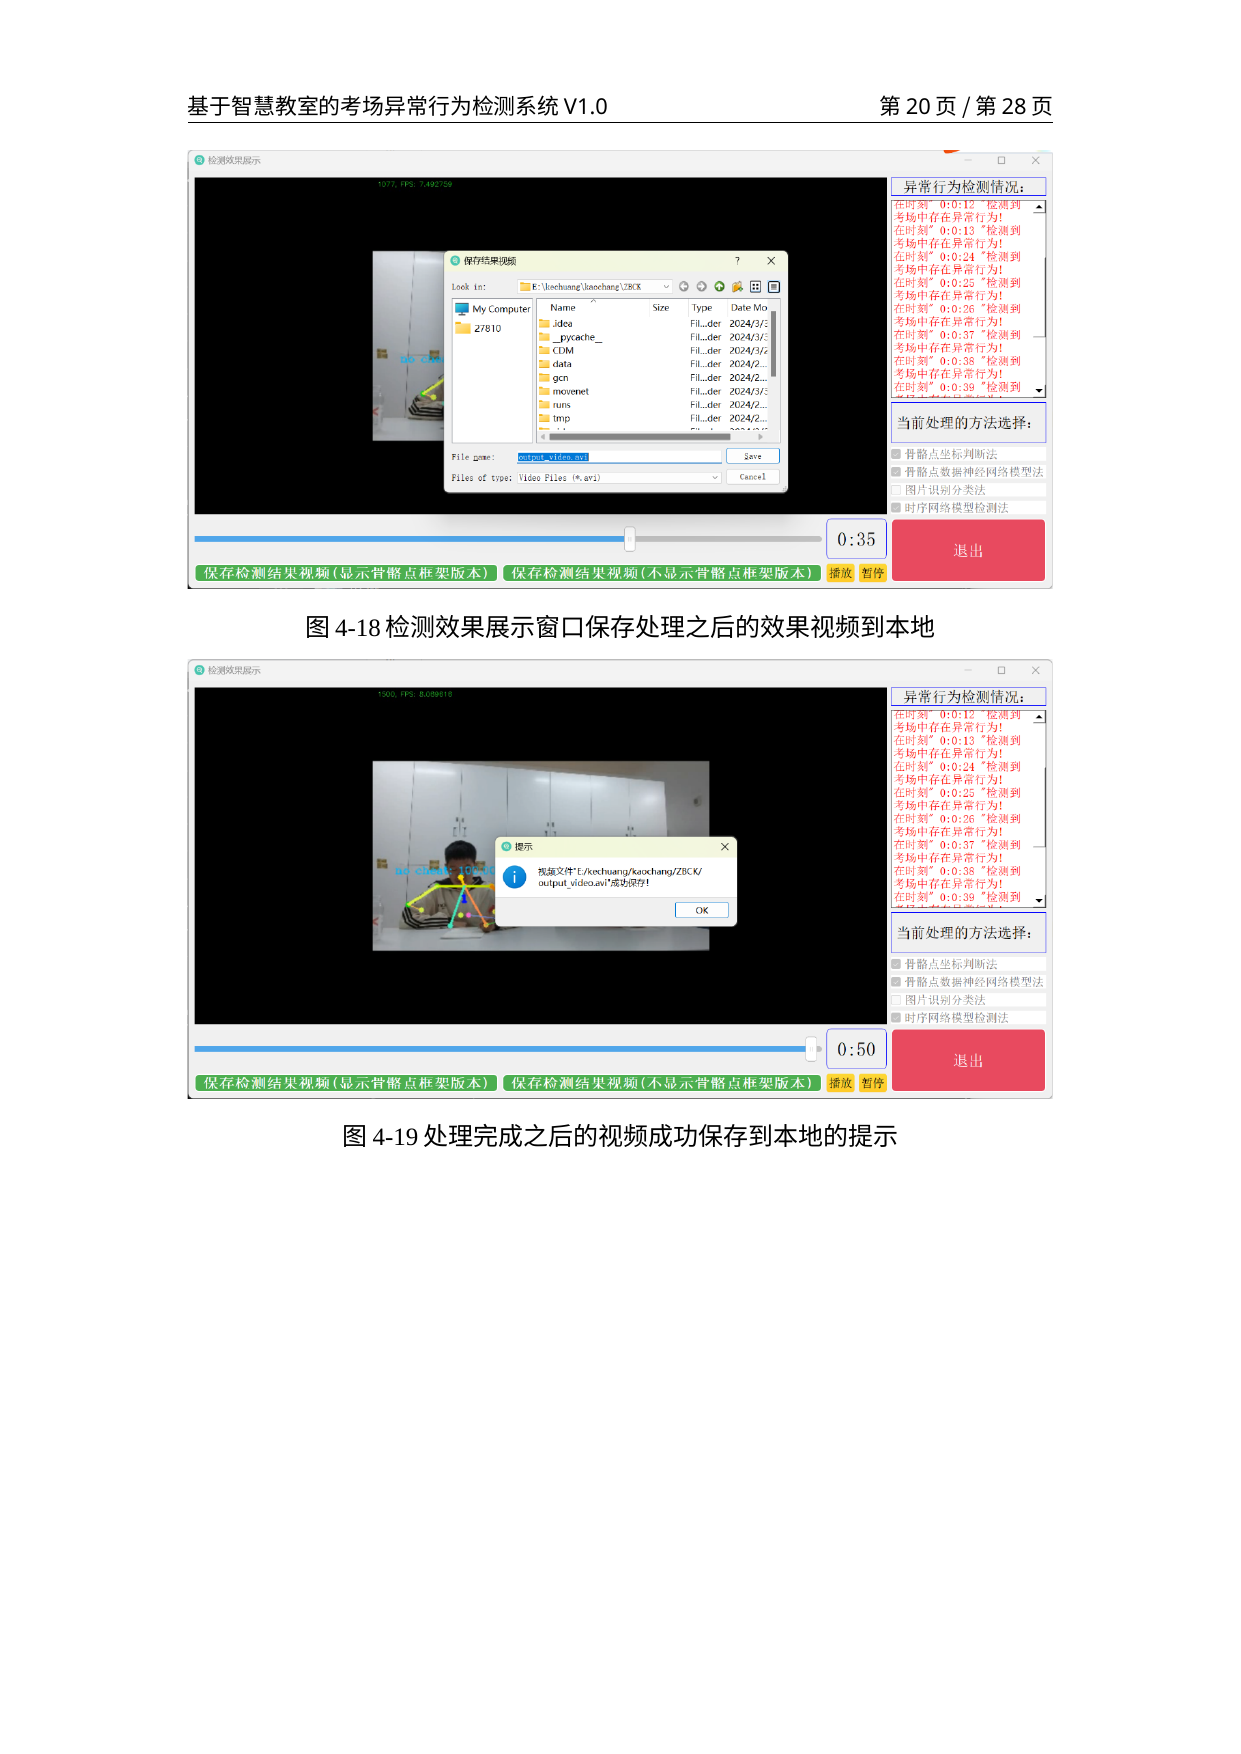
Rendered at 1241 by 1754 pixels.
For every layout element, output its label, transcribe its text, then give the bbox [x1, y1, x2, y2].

picture [187, 150, 1053, 589]
text 图4-19处理完成之后的视频成功保存到本地的提示 [187, 1101, 1053, 1169]
picture [187, 659, 1053, 1099]
text 图4-18检测效果展示窗口保存处理之后的效果视频到本地 [187, 591, 1053, 659]
